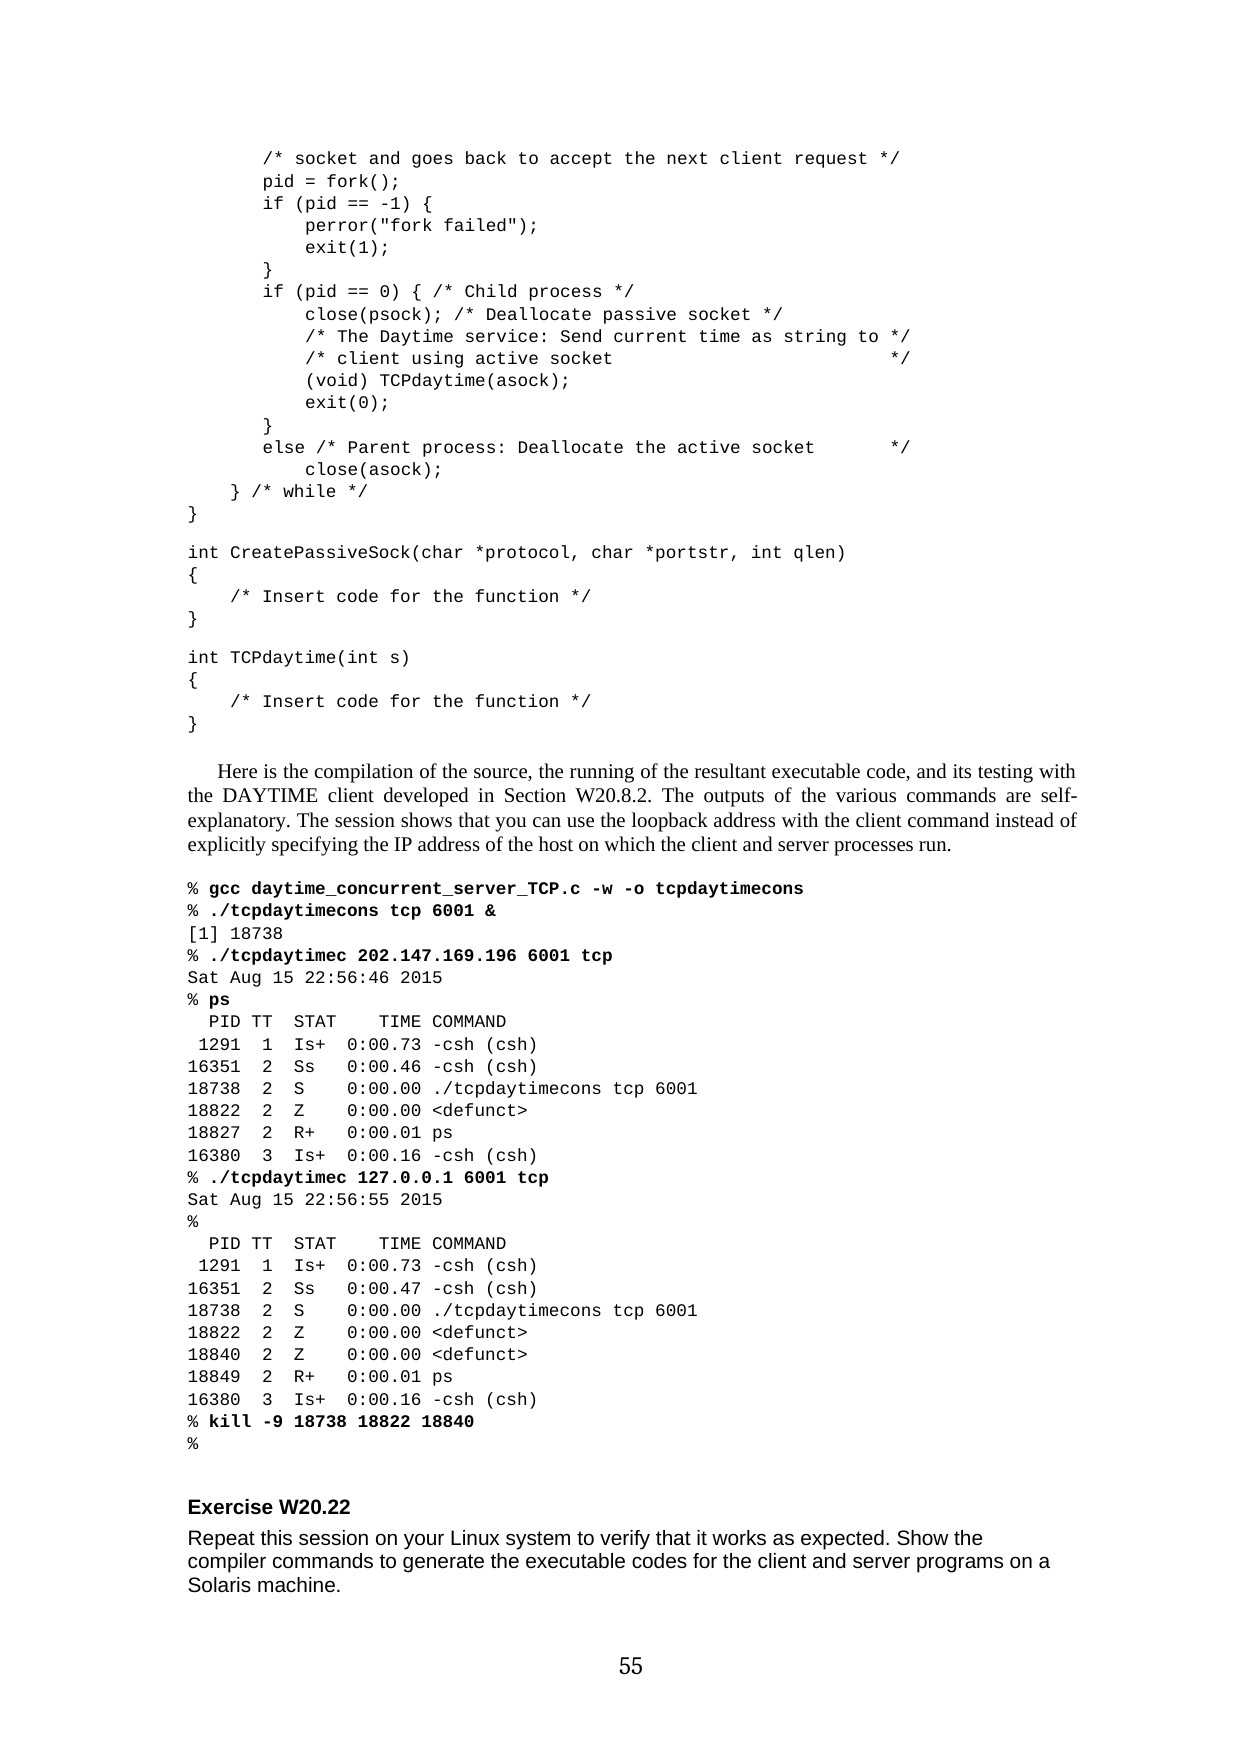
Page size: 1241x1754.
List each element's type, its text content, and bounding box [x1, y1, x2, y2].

text close(psock); /* Deallocate passive socket */ [187, 305, 1078, 325]
text % gcc daytime_concurrent_server_TCP.c -w -o tcpdaytimecons [187, 880, 1078, 900]
text PID TT STAT TIME COMMAND [187, 1013, 1078, 1033]
text 18738 2 S 0:00.00 ./tcpdaytimecons tcp 6001 [187, 1301, 1078, 1322]
text 1291 1 Is+ 0:00.73 -csh (csh) [187, 1035, 1078, 1055]
text { [187, 671, 1078, 691]
text Here is the compilation of the source, the running of the resultant executable code, and its testing with the DAYTIME client developed in Section W20.8.2. The outputs of the various commands are self-explanatory. The session shows that you can use the loopback address with the client command instead of explicitly specifying the IP address of the host on which the client and server processes run. [187, 759, 1078, 856]
text { [187, 566, 1078, 586]
text else /* Parent process: Deallocate the active socket */ [187, 438, 1078, 458]
text if (pid == 0) { /* Child process */ [187, 283, 1078, 303]
text perror("fork failed"); [187, 217, 1078, 237]
text 18827 2 R+ 0:00.01 ps [187, 1124, 1078, 1144]
text 18849 2 R+ 0:00.01 ps [187, 1368, 1078, 1388]
text 16380 3 Is+ 0:00.16 -csh (csh) [187, 1390, 1078, 1410]
text } [187, 715, 1078, 735]
text 1291 1 Is+ 0:00.73 -csh (csh) [187, 1257, 1078, 1277]
text } [187, 610, 1078, 630]
text } [187, 416, 1078, 436]
text Sat Aug 15 22:56:55 2015 [187, 1191, 1078, 1211]
text % ps [187, 991, 1078, 1011]
text 16351 2 Ss 0:00.47 -csh (csh) [187, 1279, 1078, 1299]
text % ./tcpdaytimec 127.0.0.1 6001 tcp [187, 1168, 1078, 1188]
text 18822 2 Z 0:00.00 <defunct> [187, 1324, 1078, 1344]
text /* socket and goes back to accept the next client request */ [187, 150, 1078, 170]
text /* The Daytime service: Send current time as string to */ [187, 327, 1078, 348]
text int CreatePassiveSock(char *protocol, char *portstr, int qlen) [187, 543, 1078, 563]
text 16380 3 Is+ 0:00.16 -csh (csh) [187, 1146, 1078, 1166]
text Exercise W20.22 [187, 1495, 1060, 1519]
text % kill -9 18738 18822 18840 [187, 1412, 1078, 1432]
text % ./tcpdaytimec 202.147.169.196 6001 tcp [187, 946, 1078, 967]
text % [187, 1213, 1078, 1233]
text if (pid == -1) { [187, 194, 1078, 214]
text } [187, 505, 1078, 525]
text 18822 2 Z 0:00.00 <defunct> [187, 1102, 1078, 1122]
text } [187, 261, 1078, 281]
text [1] 18738 [187, 924, 1078, 944]
text /* client using active socket */ [187, 350, 1078, 370]
text int TCPdaytime(int s) [187, 648, 1078, 668]
text % ./tcpdaytimecons tcp 6001 & [187, 902, 1078, 922]
text 18840 2 Z 0:00.00 <defunct> [187, 1346, 1078, 1366]
text PID TT STAT TIME COMMAND [187, 1235, 1078, 1255]
text Sat Aug 15 22:56:46 2015 [187, 969, 1078, 989]
text exit(1); [187, 239, 1078, 259]
text (void) TCPdaytime(asock); [187, 372, 1078, 392]
text exit(0); [187, 394, 1078, 414]
text /* Insert code for the function */ [187, 693, 1078, 713]
text pid = fork(); [187, 172, 1078, 192]
text /* Insert code for the function */ [187, 588, 1078, 608]
text % [187, 1434, 1078, 1455]
text 18738 2 S 0:00.00 ./tcpdaytimecons tcp 6001 [187, 1079, 1078, 1100]
text close(asock); [187, 461, 1078, 481]
text } /* while */ [187, 483, 1078, 503]
text 16351 2 Ss 0:00.46 -csh (csh) [187, 1057, 1078, 1077]
text Repeat this session on your Linux system to verify that it works as expected. Show the compiler commands to generate the executable codes for the client and server programs on a Solaris machine. [187, 1525, 1060, 1597]
